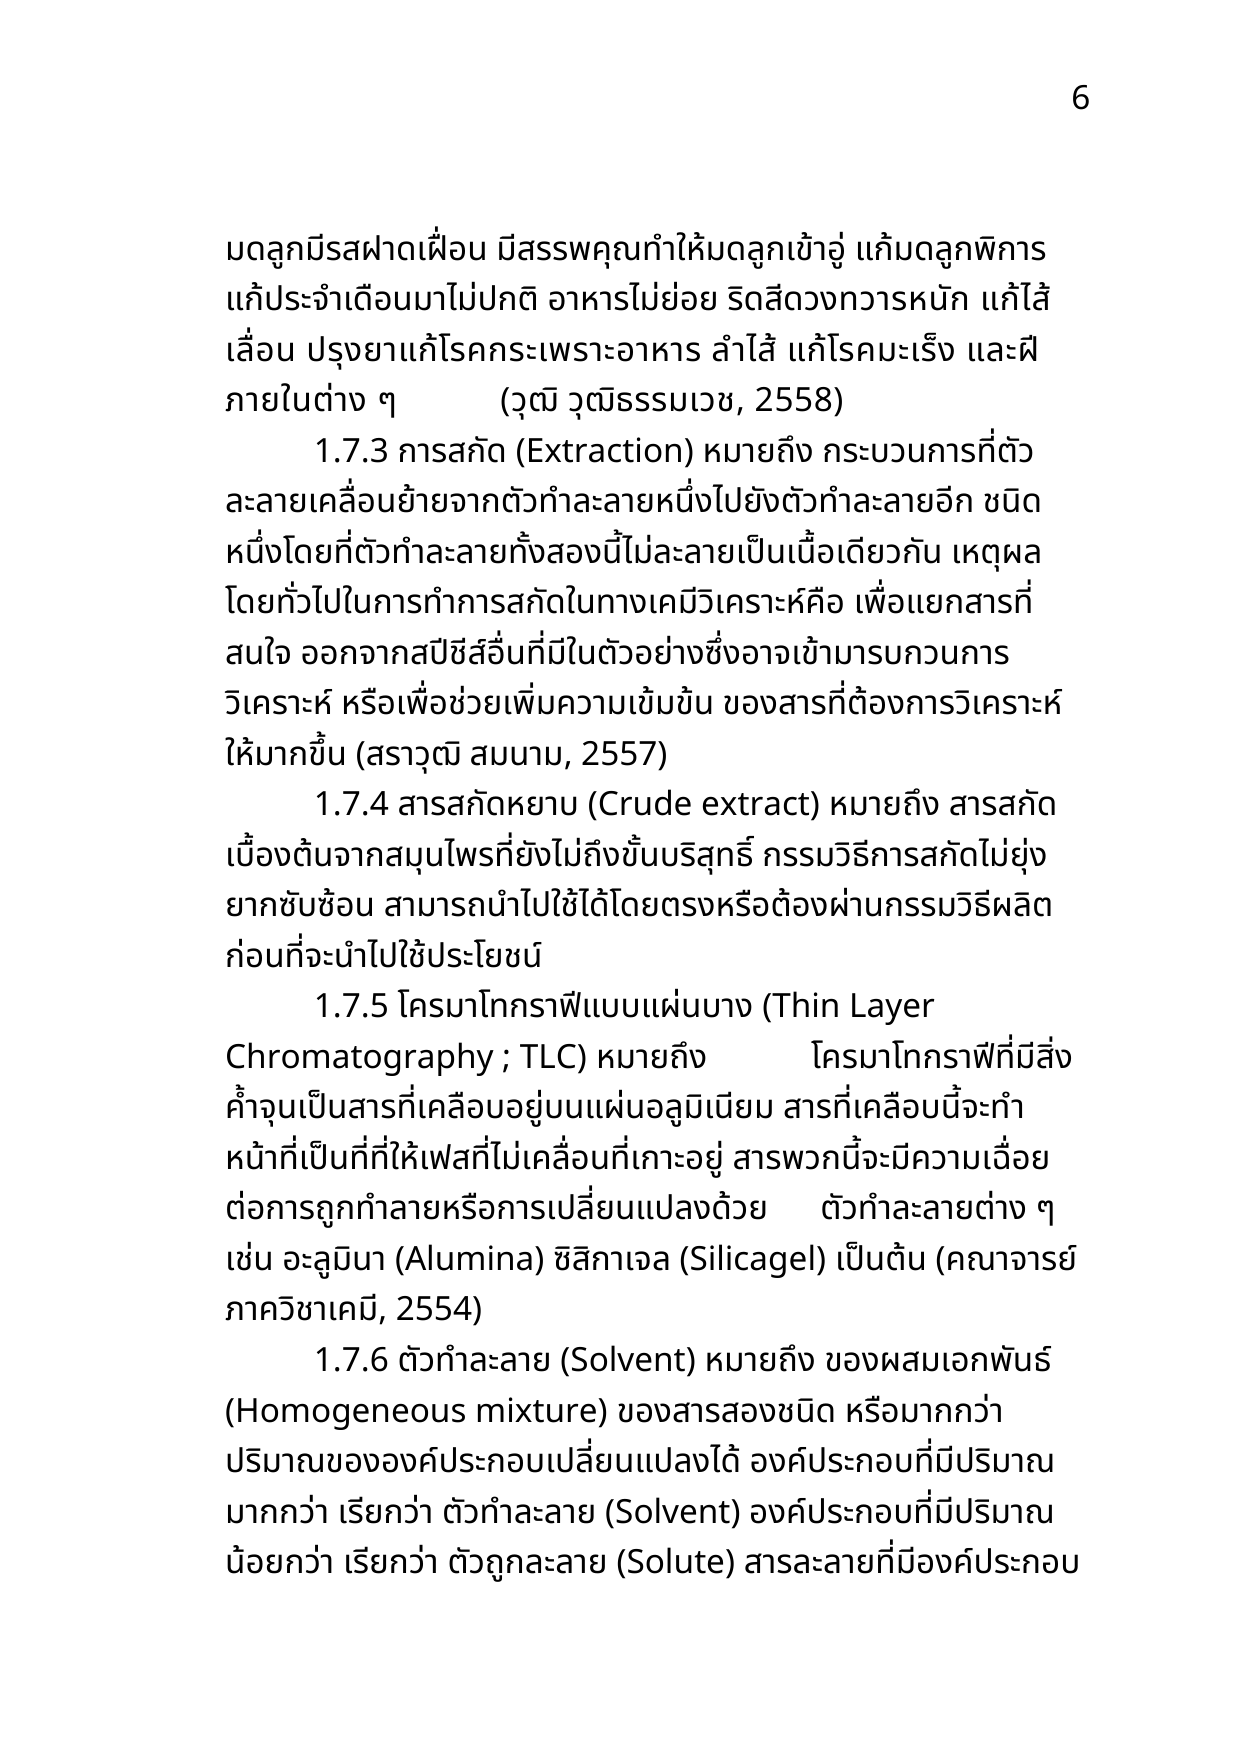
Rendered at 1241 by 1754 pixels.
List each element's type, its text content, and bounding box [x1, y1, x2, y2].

text 1.7.4 สารสกัดหยาบ (Crude extract) หมายถึง สารสกัดเบื้องต้นจากสมุนไพรที่ยังไม่ถึงขั้นบริสุทธิ์ กรรมวิธีการสกัดไม่ยุ่งยากซับซ้อน สามารถนำไปใช้ได้โดยตรงหรือต้องผ่านกรรมวิธีผลิตก่อนที่จะนำไปใช้ประโยชน์ [225, 780, 1090, 982]
text 1.7.3 การสกัด (Extraction) หมายถึง กระบวนการที่ตัวละลายเคลื่อนย้ายจากตัวทำละลายหนึ่งไปยังตัวทำละลายอีก ชนิดหนึ่งโดยที่ตัวทำละลายทั้งสองนี้ไม่ละลายเป็นเนื้อเดียวกัน เหตุผลโดยทั่วไปในการทำการสกัดในทางเคมีวิเคราะห์คือ เพื่อแยกสารที่สนใจ ออกจากสปีชีส์อื่นที่มีในตัวอย่างซึ่งอาจเข้ามารบกวนการวิเคราะห์ หรือเพื่อช่วยเพิ่มความเข้มข้น ของสารที่ต้องการวิเคราะห์ให้มากขึ้น (สราวุฒิ สมนาม, 2557) [225, 427, 1090, 780]
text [225, 1336, 1090, 1589]
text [225, 225, 1090, 427]
text 1.7.5 โครมาโทกราฟีแบบแผ่นบาง (Thin Layer Chromatography ; TLC) หมายถึง โครมาโทกราฟีที่มีสิ่งค้ำจุนเป็นสารที่เคลือบอยู่บนแผ่นอลูมิเนียม สารที่เคลือบนี้จะทำหน้าที่เป็นที่ที่ให้เฟสที่ไม่เคลื่อนที่เกาะอยู่ สารพวกนี้จะมีความเฉื่อยต่อการถูกทำลายหรือการเปลี่ยนแปลงด้วย ตัวทำละลายต่าง ๆ เช่น อะลูมินา (Alumina) ซิสิกาเจล (Silicagel) เป็นต้น (คณาจารย์ภาควิชาเคมี, 2554) [225, 982, 1090, 1336]
